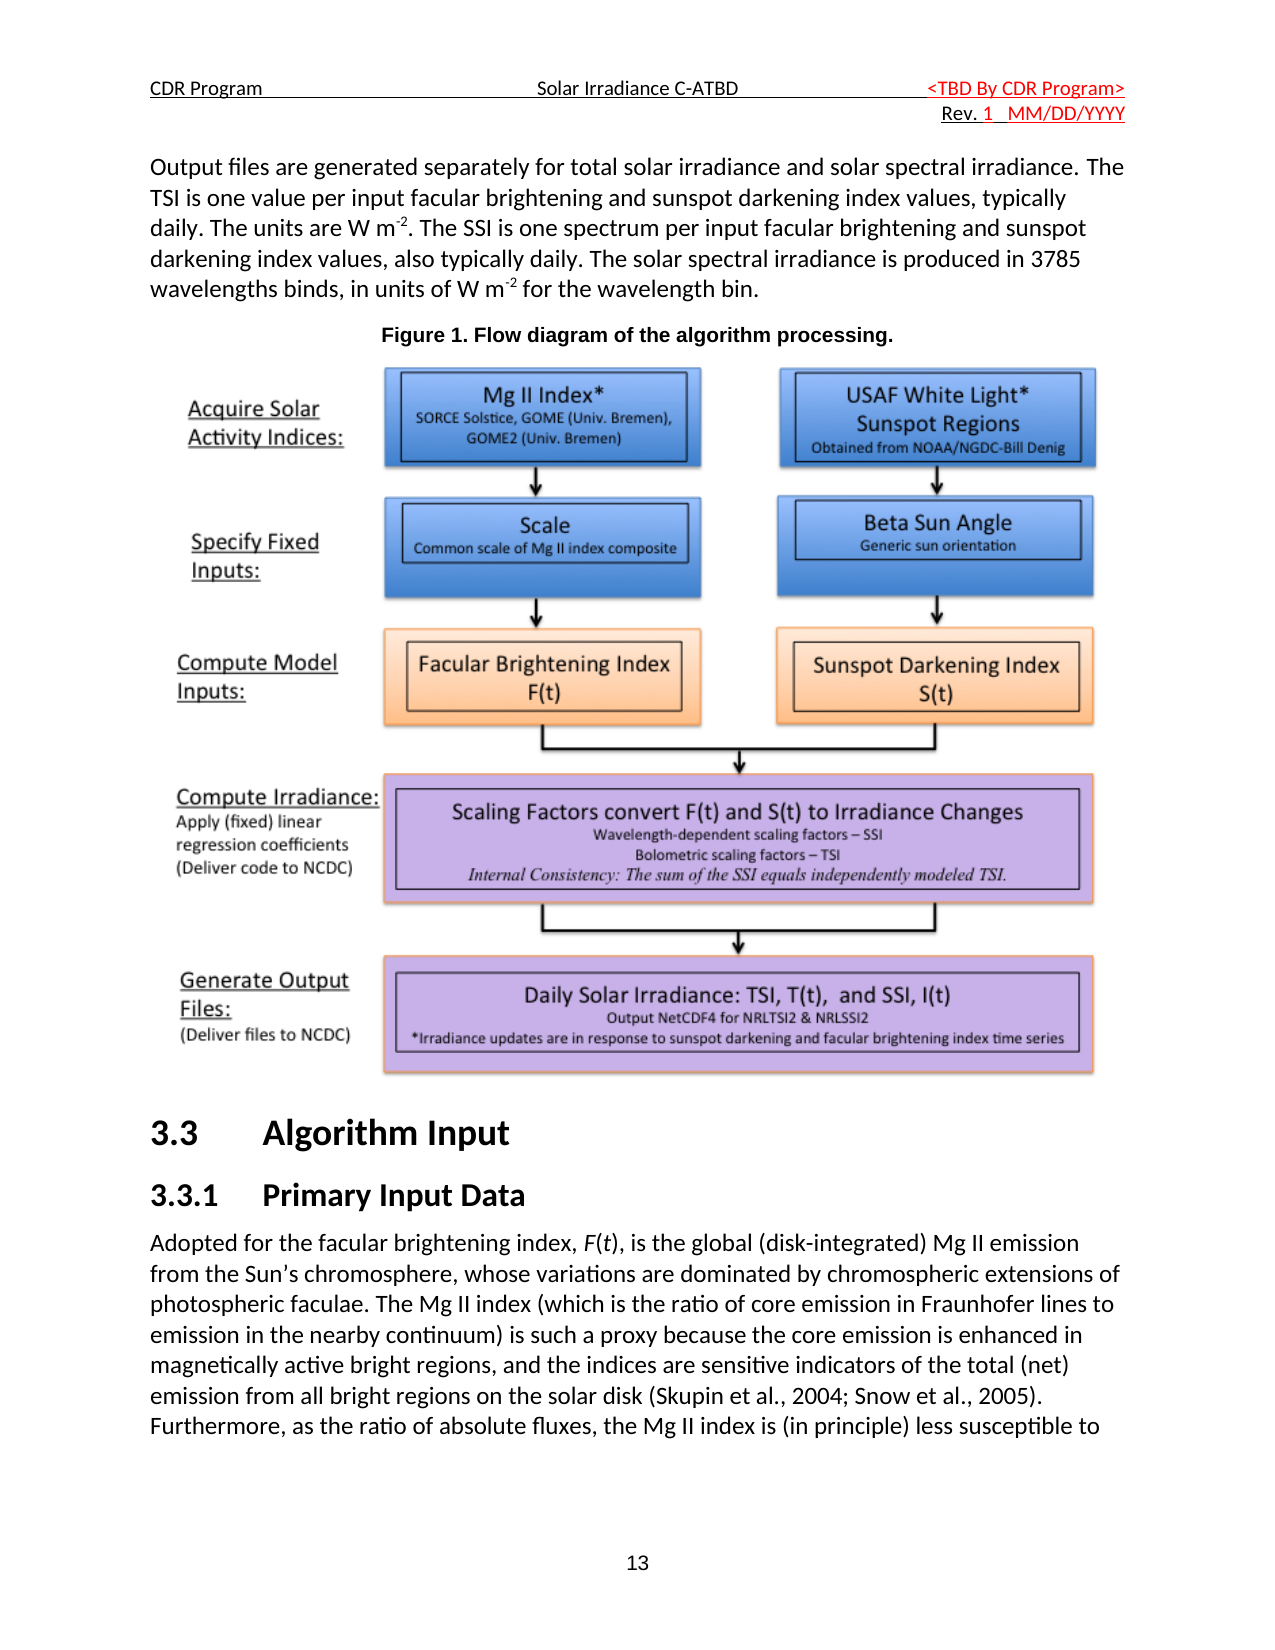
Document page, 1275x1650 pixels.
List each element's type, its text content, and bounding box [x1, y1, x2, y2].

subtitle Primary Input Data [150, 1174, 1125, 1215]
subtitle Algorithm Input [150, 1109, 1125, 1155]
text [150, 1227, 1125, 1441]
text Output files are generated separately for total solar irradiance and solar spectral irradiance. The TSI is one value per input facular brightening and sunspot darkening index values, typically daily. The units are W m-2. The SSI is one spectrum per input facular brightening and sunspot darkening index values, also typically daily. The solar spectral irradiance is produced in 3785 wavelengths binds, in units of W m-2 for the wavelength bin. [150, 151, 1125, 304]
text Figure 1. Flow diagram of the algorithm processing. [300, 323, 975, 347]
picture [150, 359, 1125, 1091]
